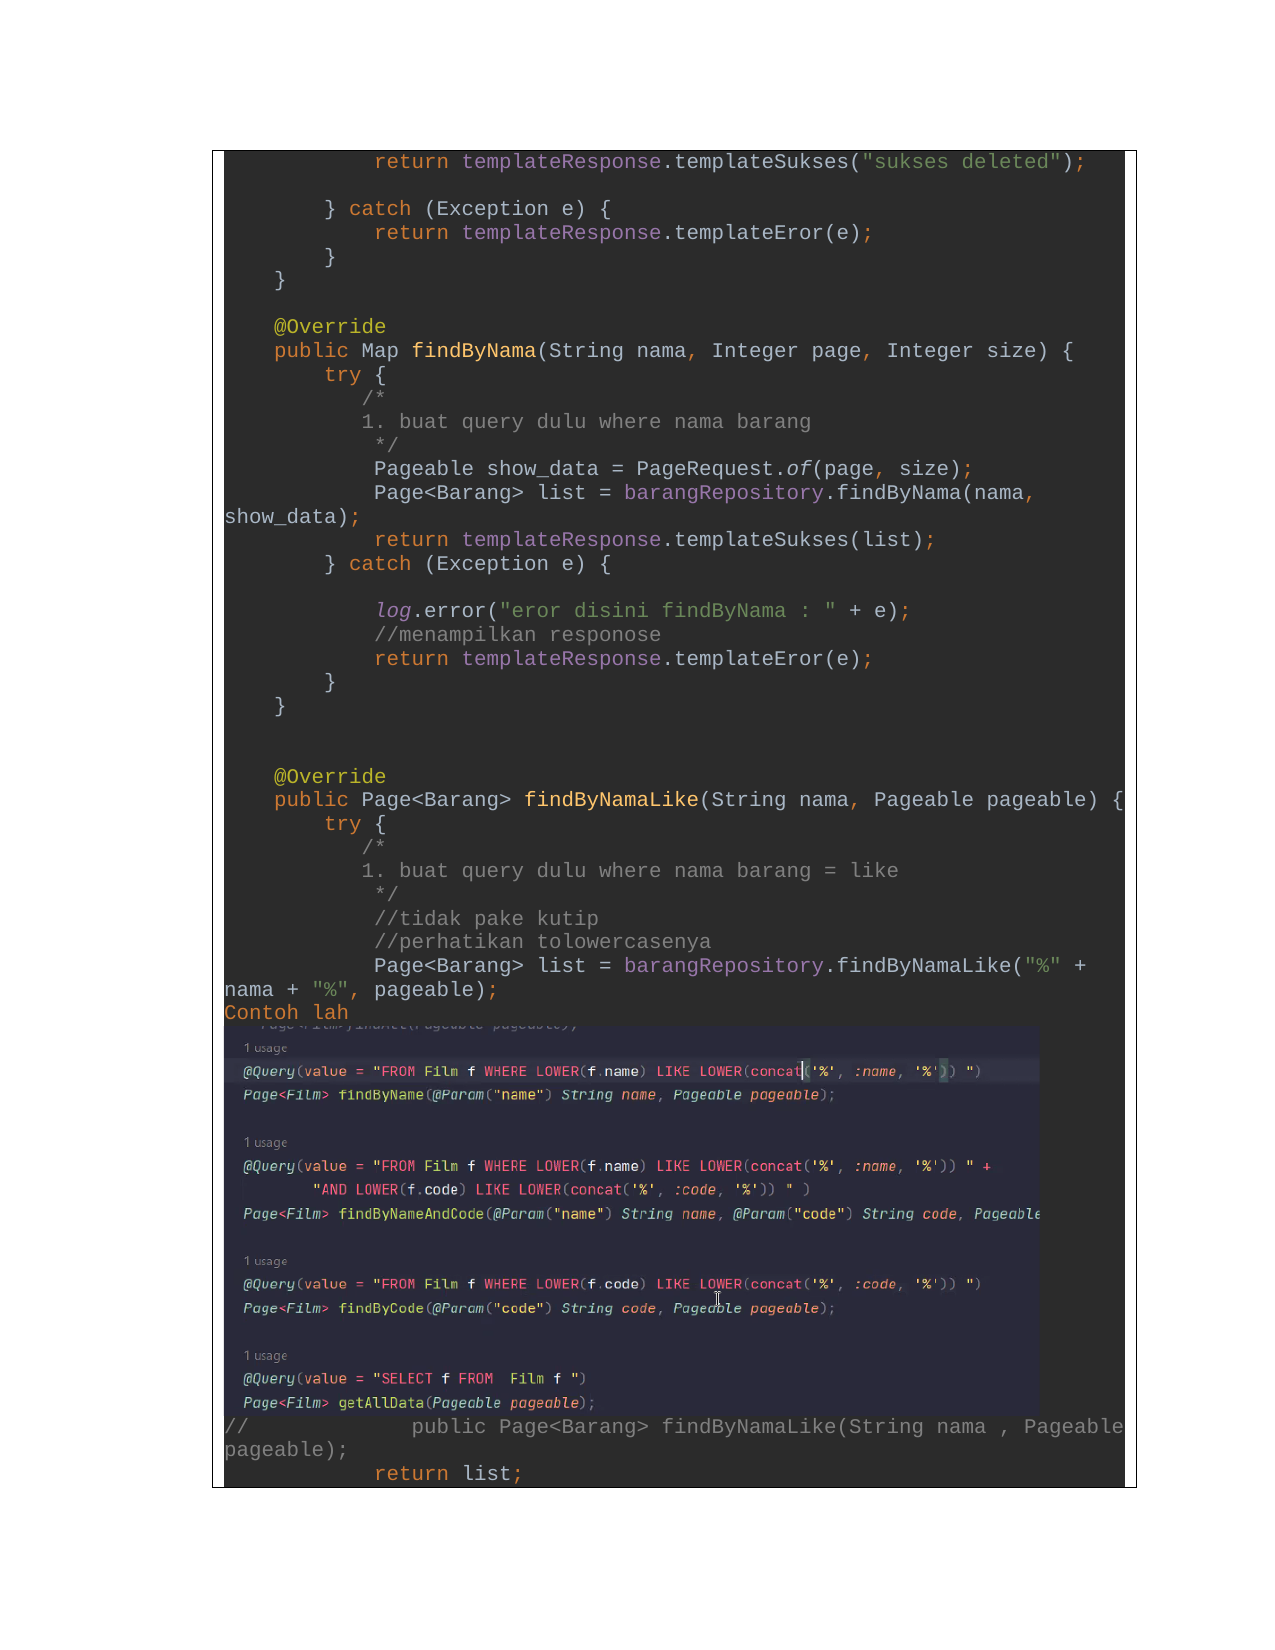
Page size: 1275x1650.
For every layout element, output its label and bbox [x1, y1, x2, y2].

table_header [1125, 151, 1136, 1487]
picture [223, 1026, 1040, 1416]
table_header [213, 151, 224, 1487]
